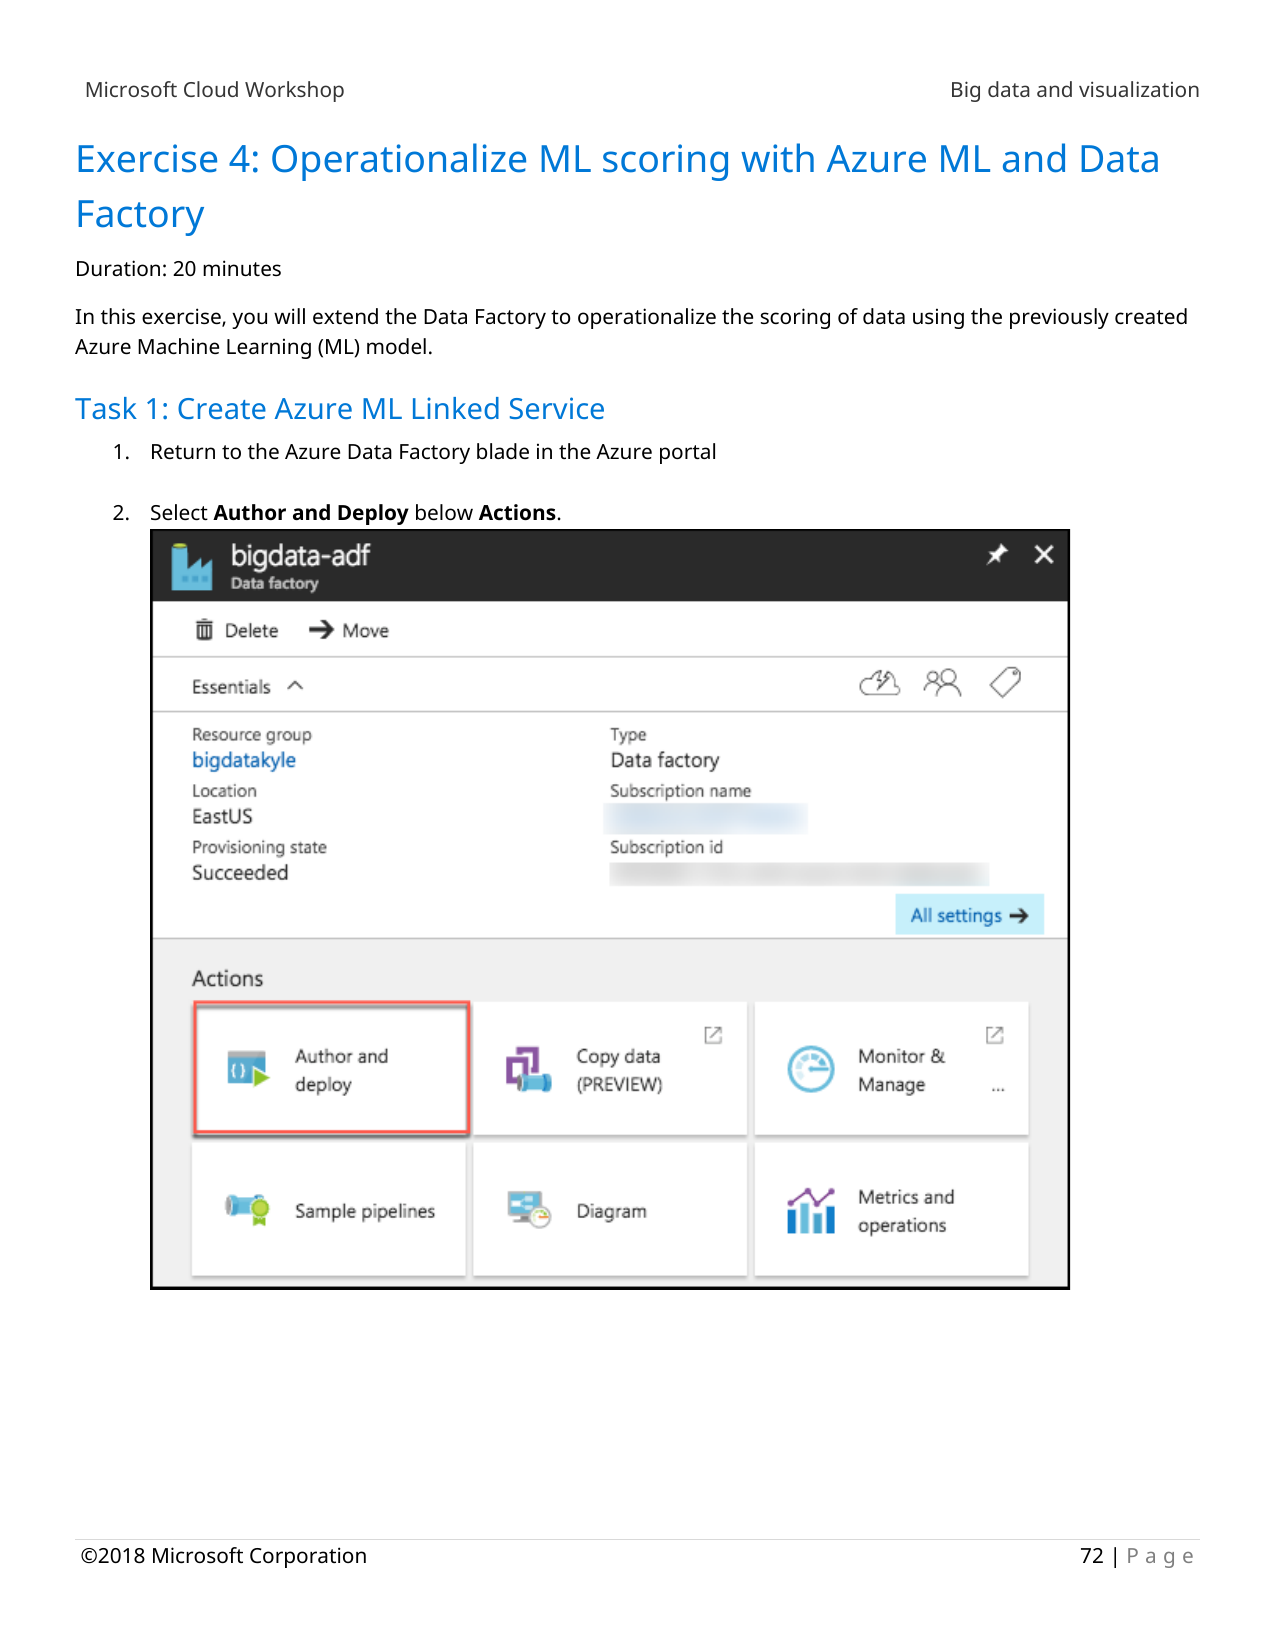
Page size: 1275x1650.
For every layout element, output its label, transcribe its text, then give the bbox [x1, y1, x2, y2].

text In this exercise, you will extend the Data Factory to operationalize the scoring of data using the previously created Azure Machine Learning (ML) model. [75, 302, 1200, 361]
list Return to the Azure Data Factory blade in the Azure portal [112, 437, 1200, 466]
subtitle Exercise 4: Operationalize ML scoring with Azure ML and Data Factory [75, 132, 1200, 238]
subtitle Task 1: Create Azure ML Linked Service [75, 388, 1200, 428]
text Duration: 20 minutes [75, 254, 1200, 283]
picture [150, 529, 1071, 1290]
